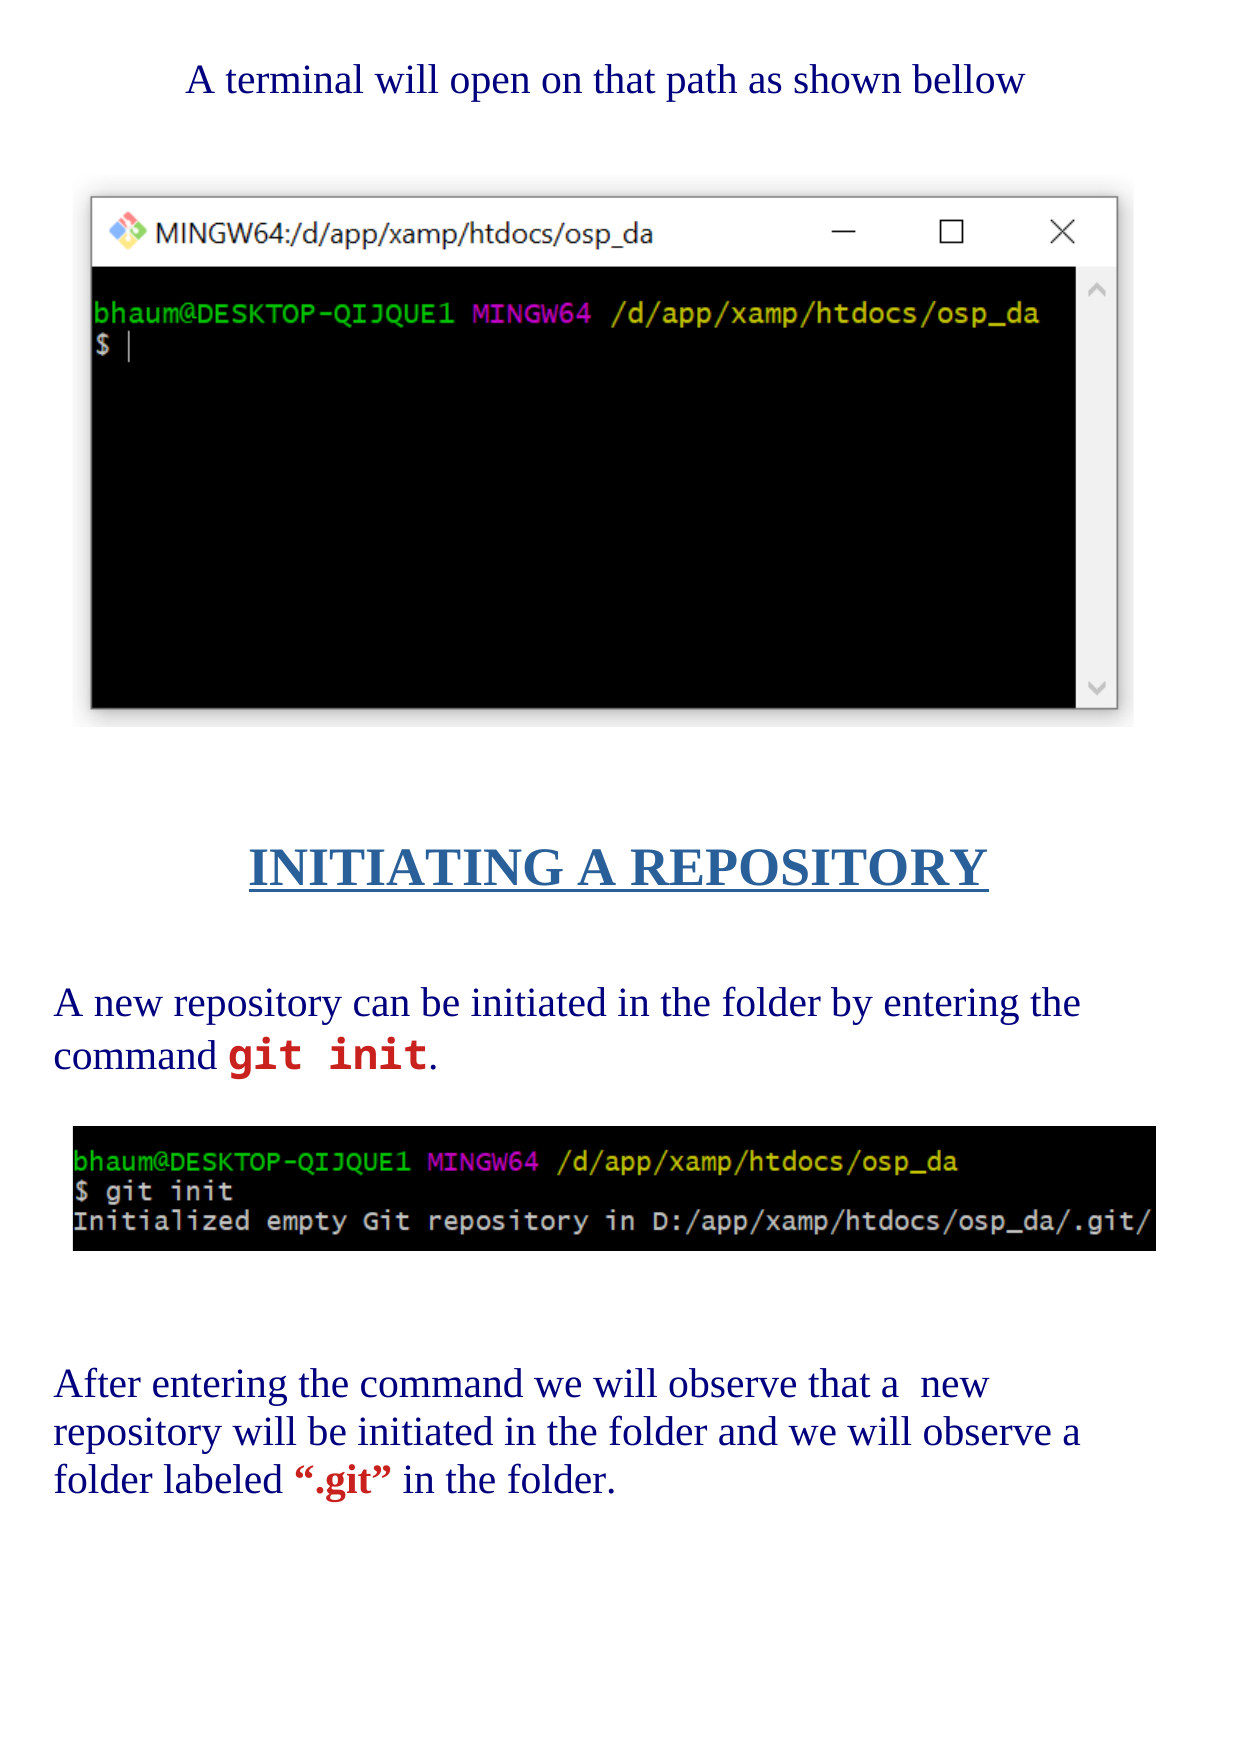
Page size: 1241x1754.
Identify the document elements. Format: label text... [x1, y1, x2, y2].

text After entering the command we will observe that a new repository will be initiated in the folder and we will observe a folder labeled “.git” in the folder. [53, 1358, 1157, 1502]
text A new repository can be initiated in the folder by entering the command git init. [53, 977, 1157, 1082]
picture [72, 173, 1134, 727]
text INITIATING A REPOSITORY [77, 835, 1160, 897]
picture [72, 1126, 1156, 1251]
text A terminal will open on that path as shown bellow [53, 54, 1157, 102]
